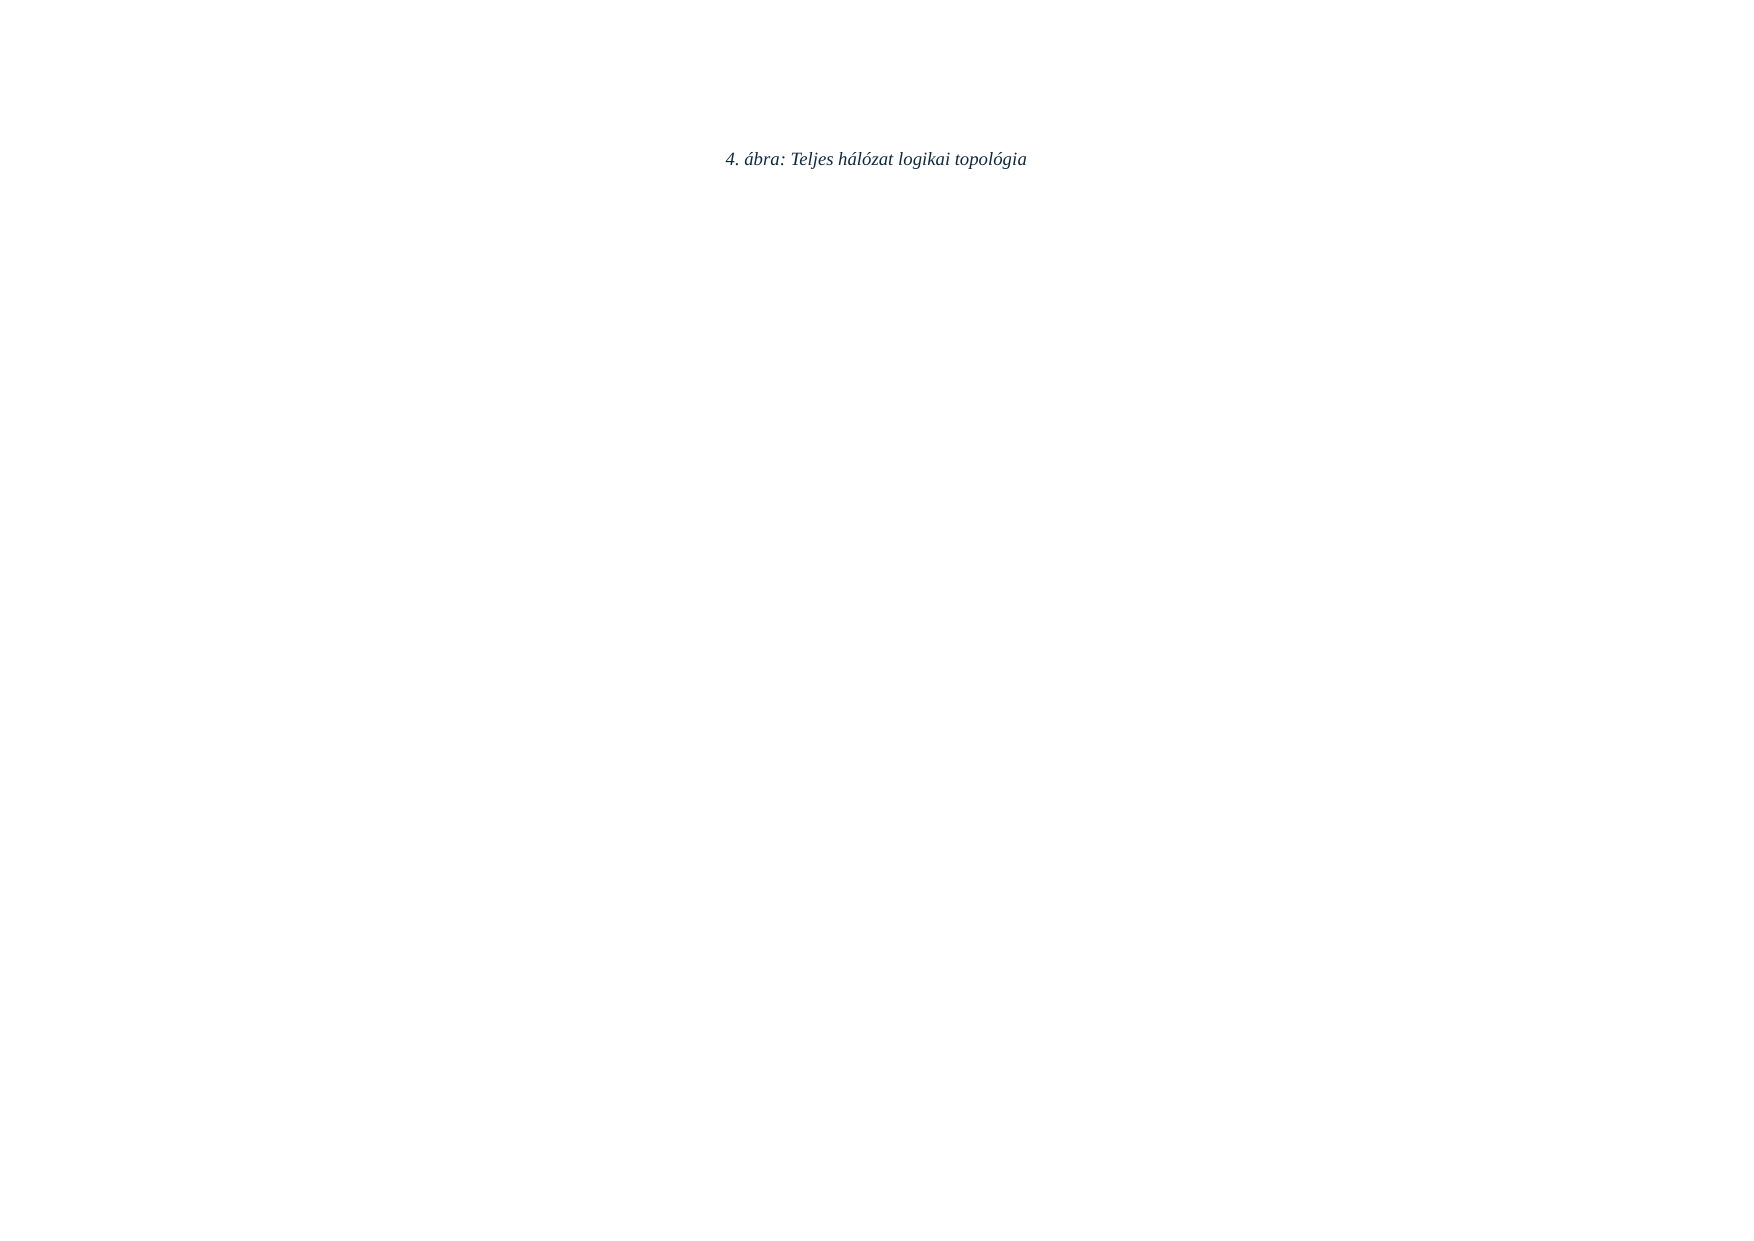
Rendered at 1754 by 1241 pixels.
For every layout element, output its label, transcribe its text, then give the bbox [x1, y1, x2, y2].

text 4. ábra: Teljes hálózat logikai topológia [148, 148, 1606, 169]
